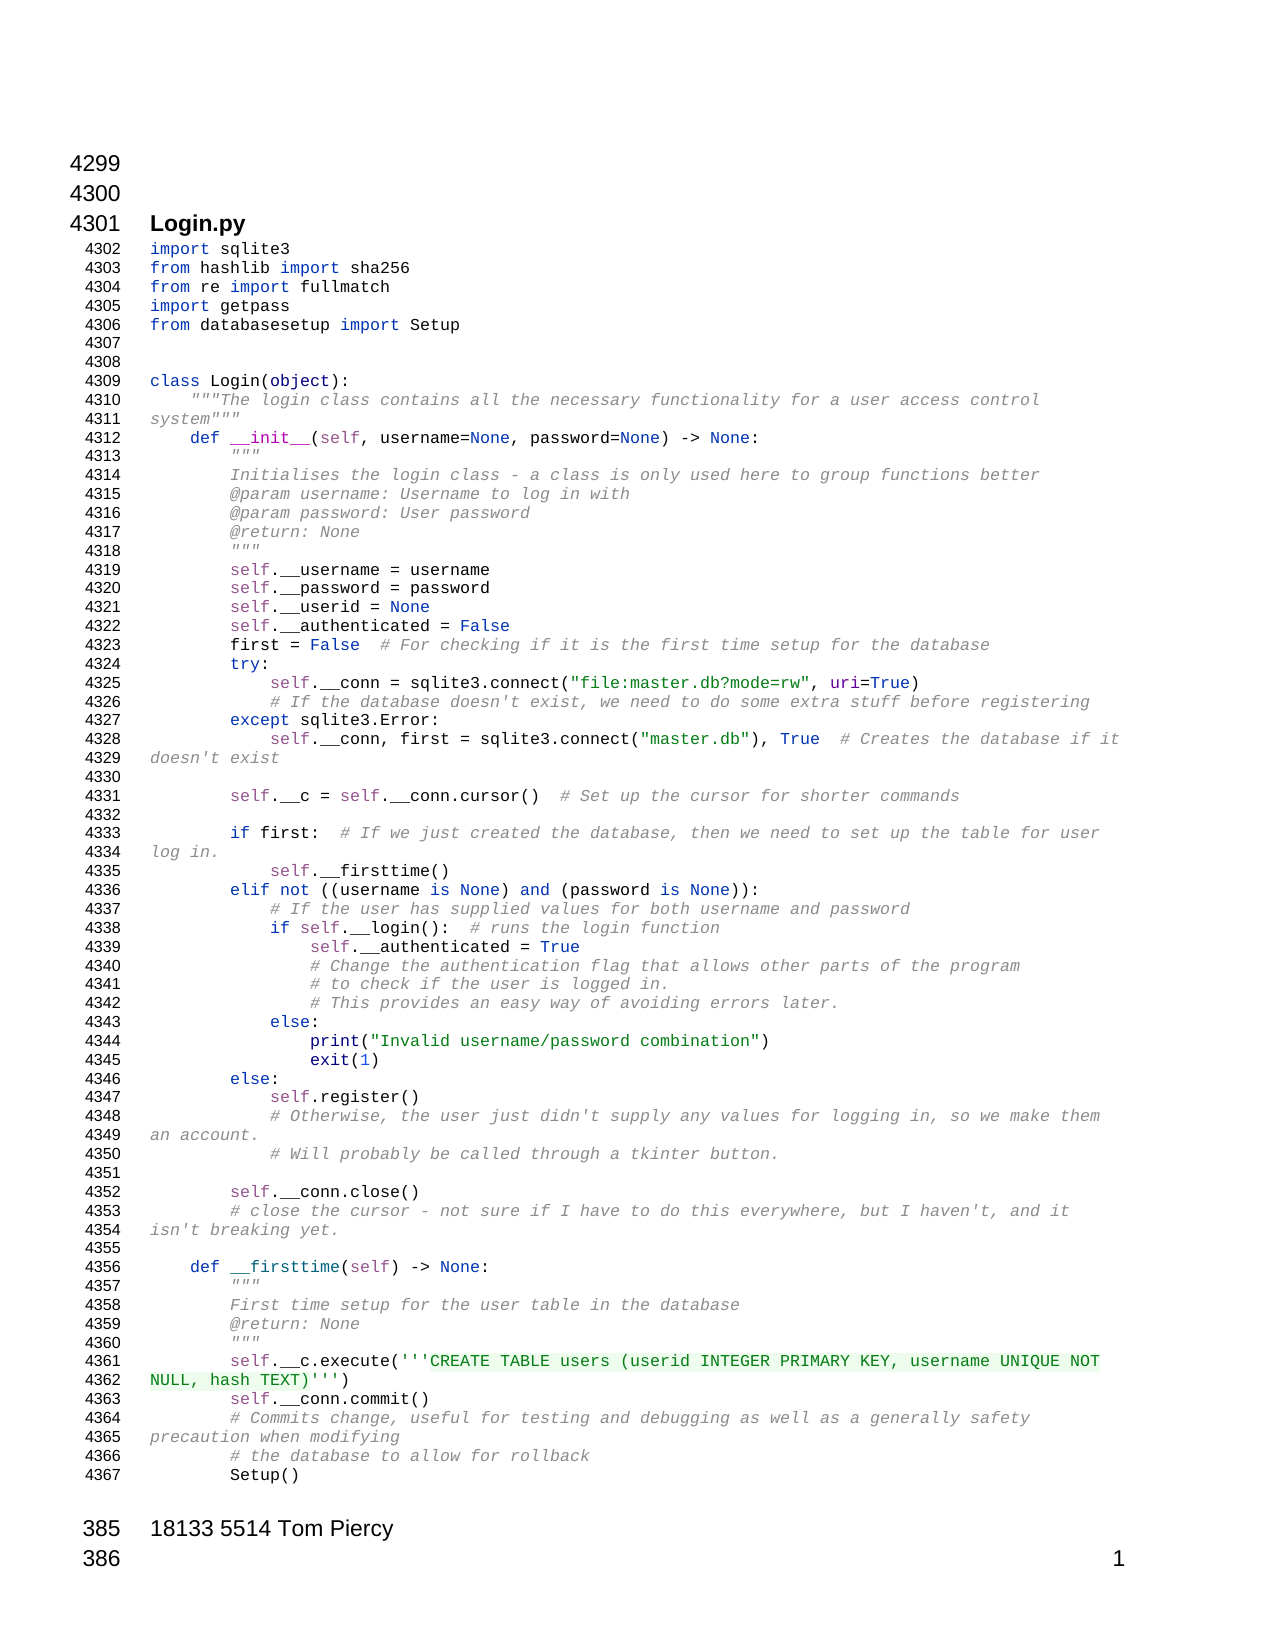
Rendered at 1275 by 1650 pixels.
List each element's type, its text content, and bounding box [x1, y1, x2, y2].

picture [323, 1263, 329, 1272]
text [150, 241, 1125, 1485]
picture [251, 1263, 259, 1272]
text Login.py [150, 210, 1125, 237]
